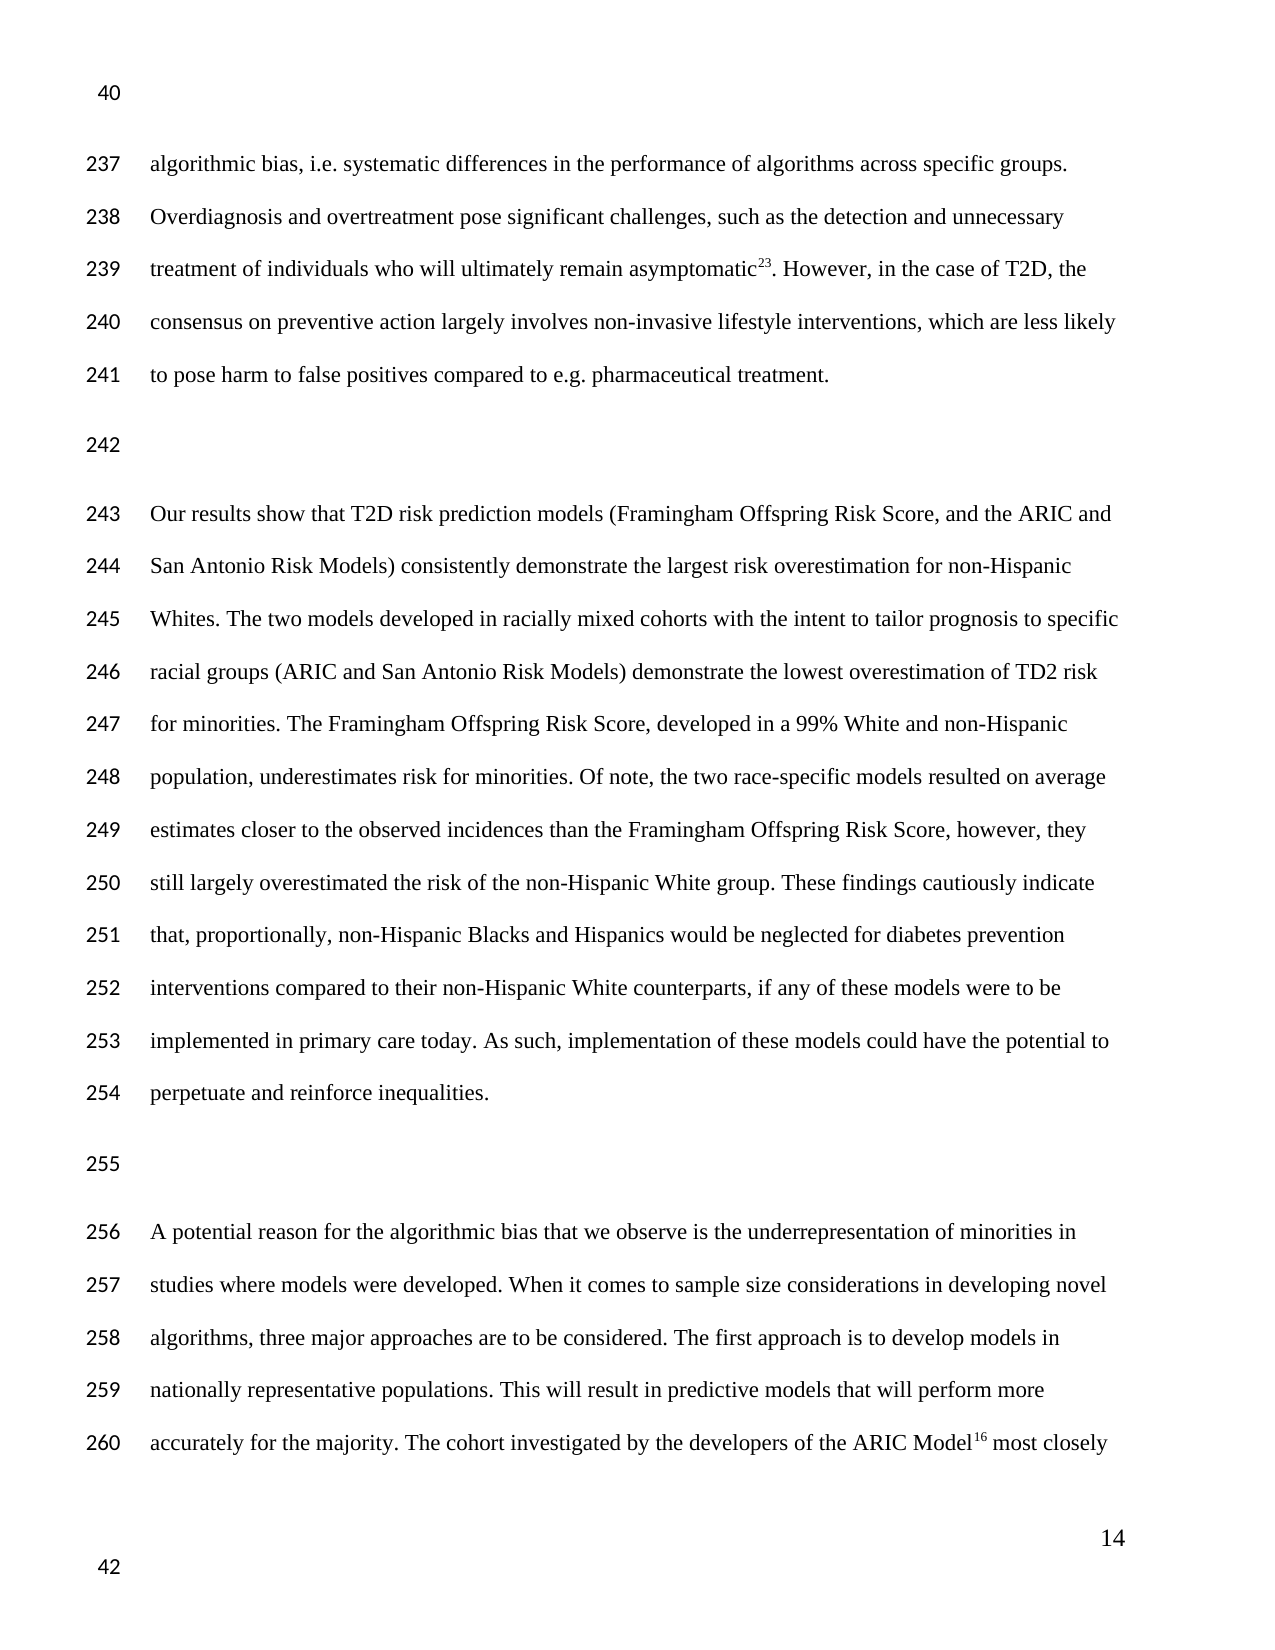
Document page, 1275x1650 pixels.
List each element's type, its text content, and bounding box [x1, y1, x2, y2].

text Our results show that T2D risk prediction models (Framingham Offspring Risk Score, and the ARIC and San Antonio Risk Models) consistently demonstrate the largest risk overestimation for non-Hispanic Whites. The two models developed in racially mixed cohorts with the intent to tailor prognosis to specific racial groups (ARIC and San Antonio Risk Models) demonstrate the lowest overestimation of TD2 risk for minorities. The Framingham Offspring Risk Score, developed in a 99% White and non-Hispanic population, underestimates risk for minorities. Of note, the two race-specific models resulted on average estimates closer to the observed incidences than the Framingham Offspring Risk Score, however, they still largely overestimated the risk of the non-Hispanic White group. These findings cautiously indicate that, proportionally, non-Hispanic Blacks and Hispanics would be neglected for diabetes prevention interventions compared to their non-Hispanic White counterparts, if any of these models were to be implemented in primary care today. As such, implementation of these models could have the potential to perpetuate and reinforce inequalities. [150, 499, 1125, 1106]
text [150, 150, 1125, 387]
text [150, 1218, 1125, 1455]
